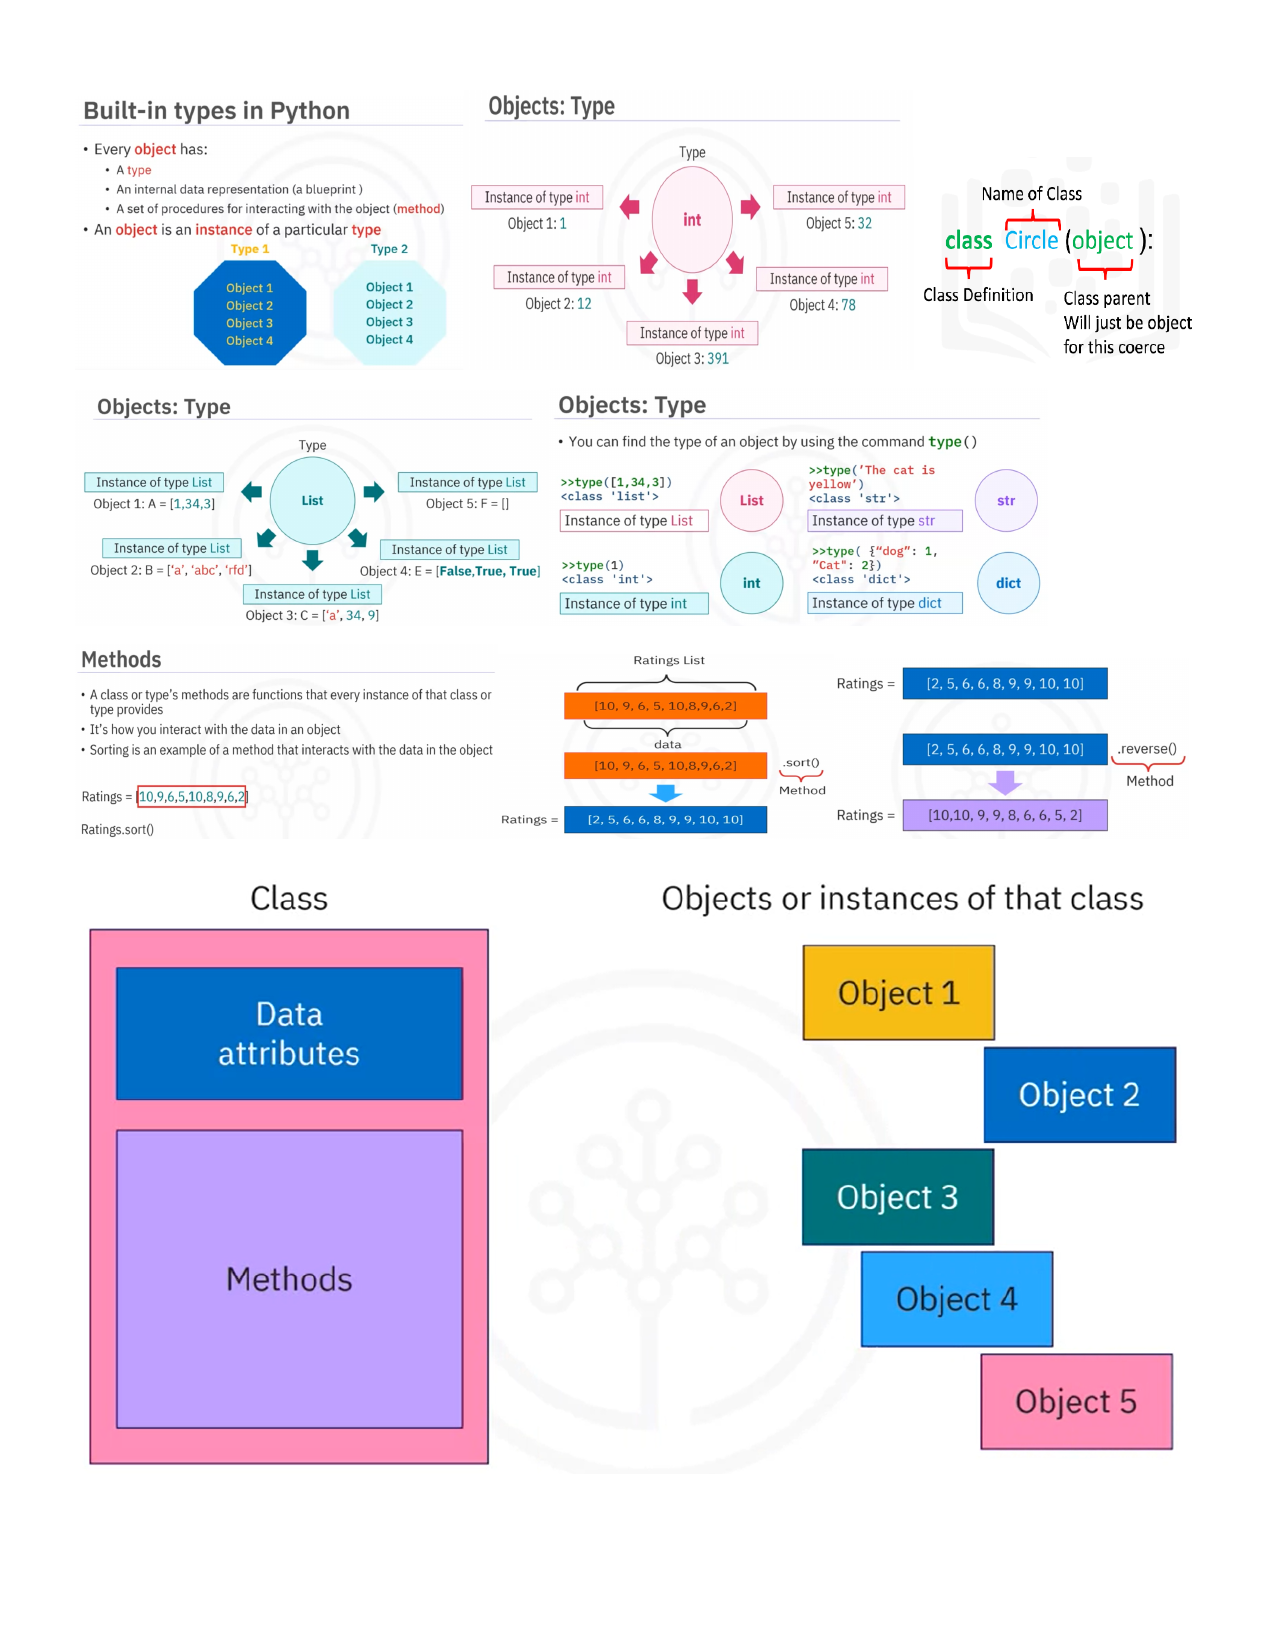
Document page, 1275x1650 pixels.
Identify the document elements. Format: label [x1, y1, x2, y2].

picture [75, 388, 1049, 626]
picture [75, 644, 1189, 839]
picture [75, 90, 1195, 370]
picture [75, 857, 1200, 1474]
